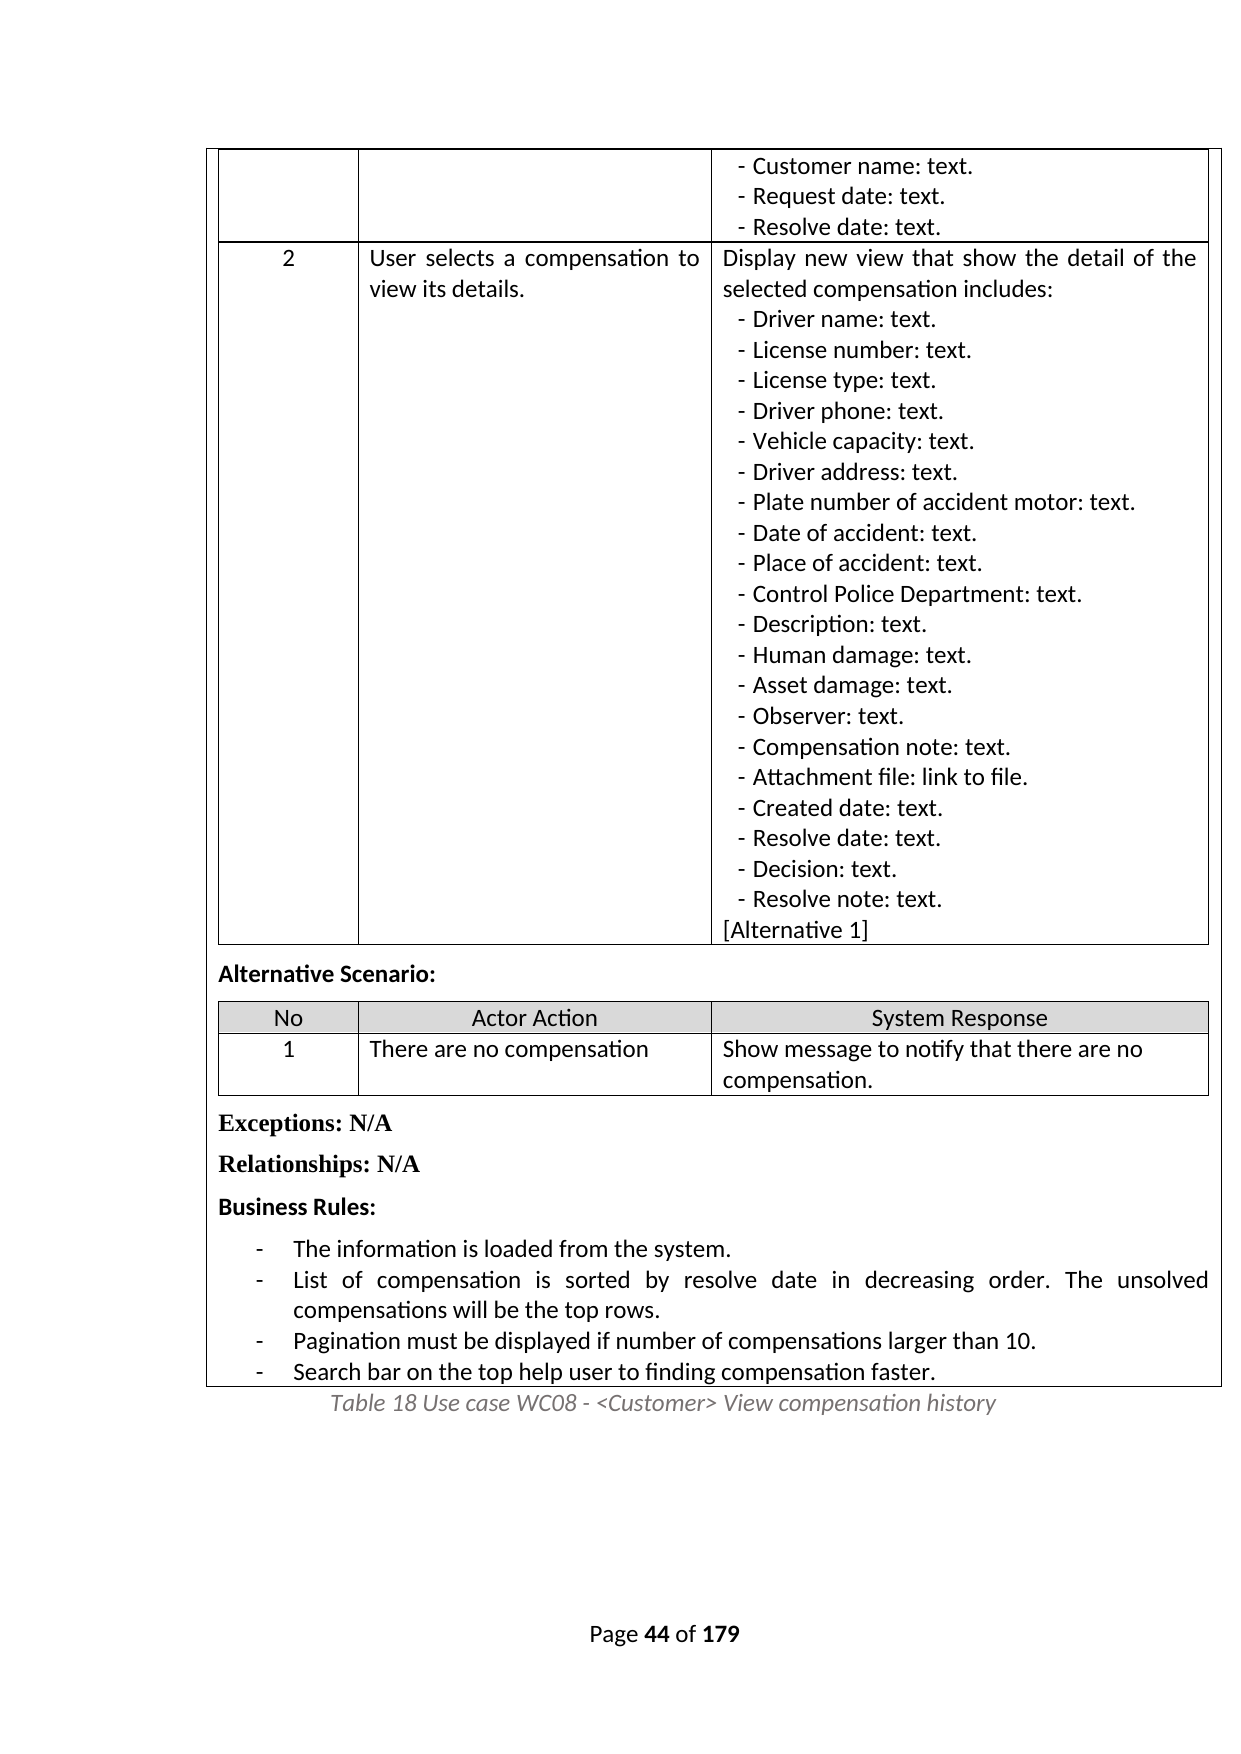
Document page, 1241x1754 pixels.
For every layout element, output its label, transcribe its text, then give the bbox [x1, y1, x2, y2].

text Table 18 Use case WC08 - <Customer> View compensation history [207, 1387, 1122, 1418]
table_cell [207, 149, 1221, 1386]
